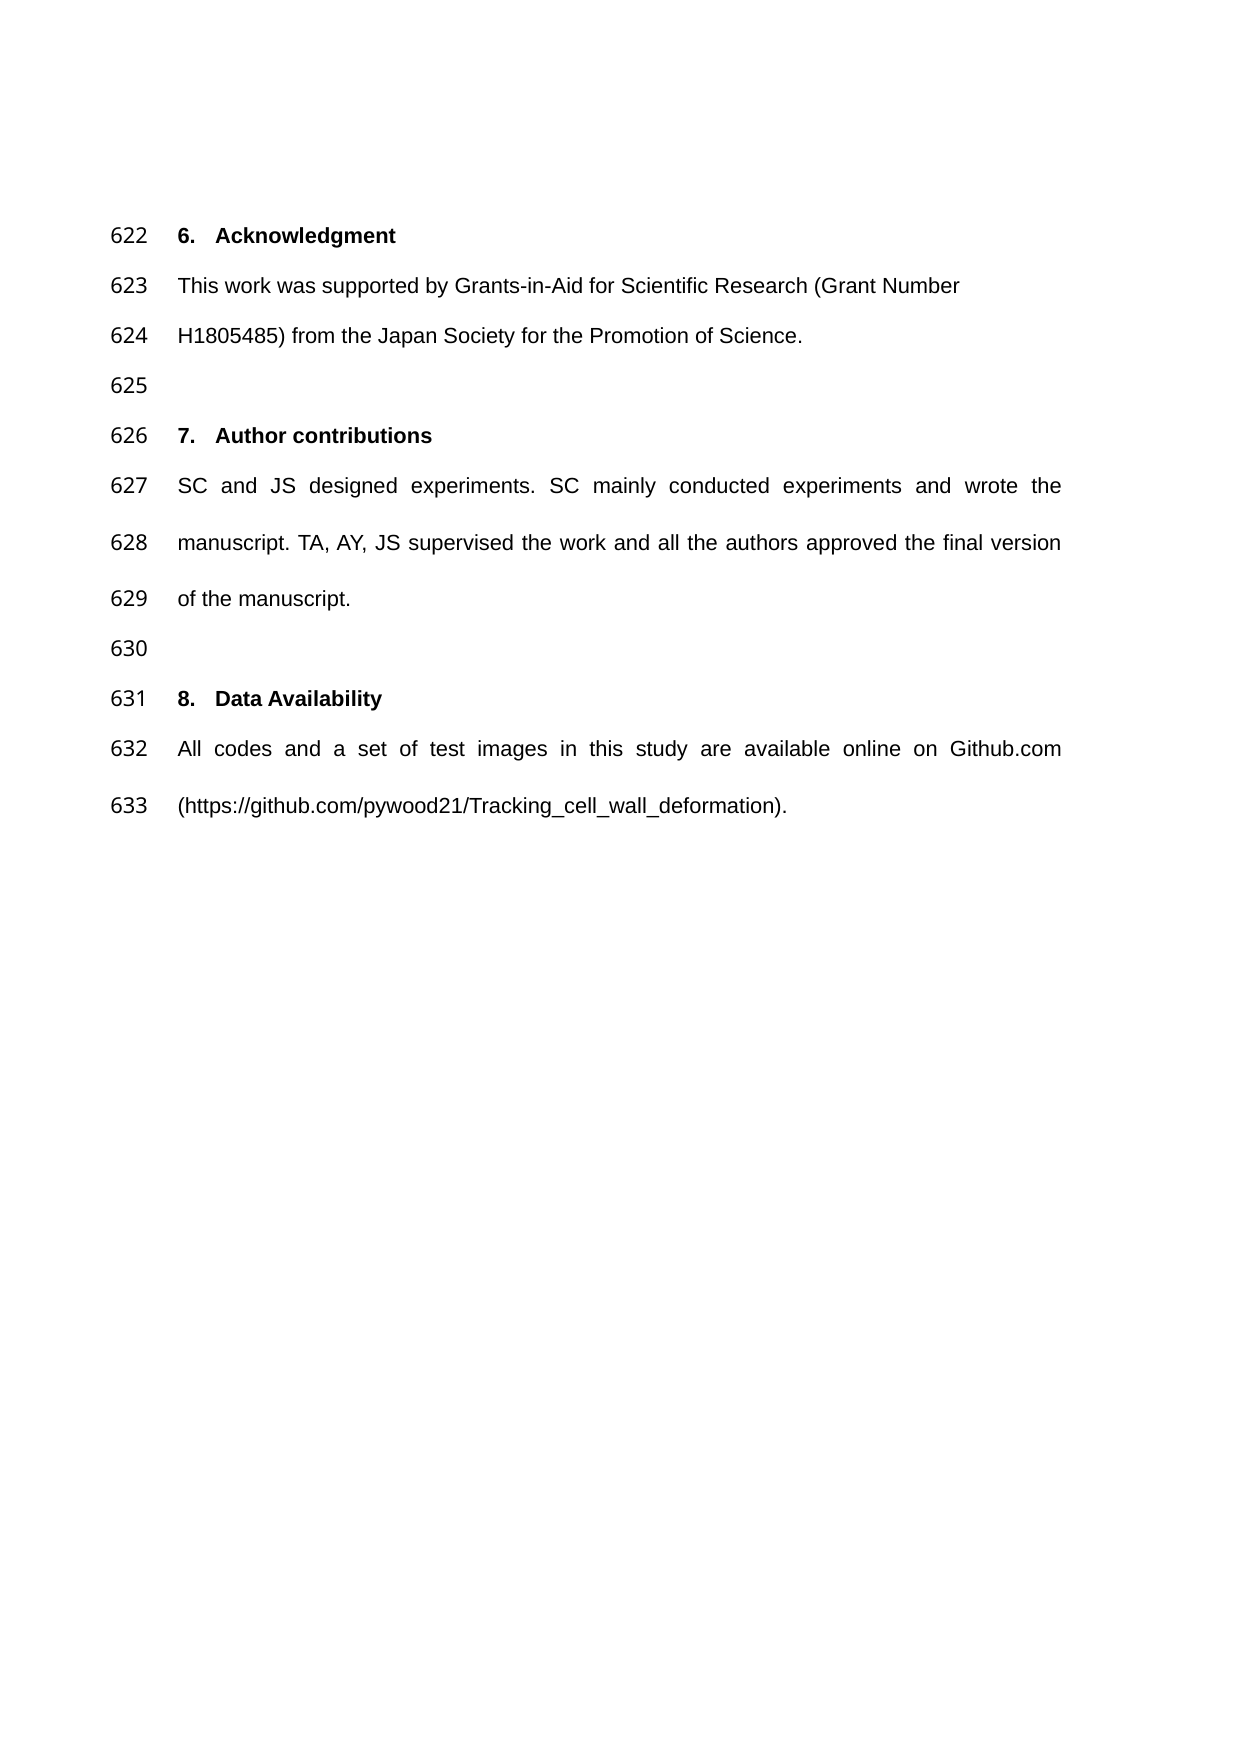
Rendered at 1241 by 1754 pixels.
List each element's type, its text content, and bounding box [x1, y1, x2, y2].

list Data Availability [177, 680, 1063, 717]
text This work was supported by Grants-in-Aid for Scientific Research (Grant Number [177, 267, 1063, 304]
list Author contributions [177, 417, 1063, 455]
list Acknowledgment [177, 217, 1063, 254]
text H1805485) from the Japan Society for the Promotion of Science. [177, 317, 1063, 354]
text SC and JS designed experiments. SC mainly conducted experiments and wrote the manuscript. TA, AY, JS supervised the work and all the authors approved the final version of the manuscript. [177, 467, 1063, 617]
text All codes and a set of test images in this study are available online on Github.com (https://github.com/pywood21/Tracking_cell_wall_deformation). [177, 730, 1063, 824]
